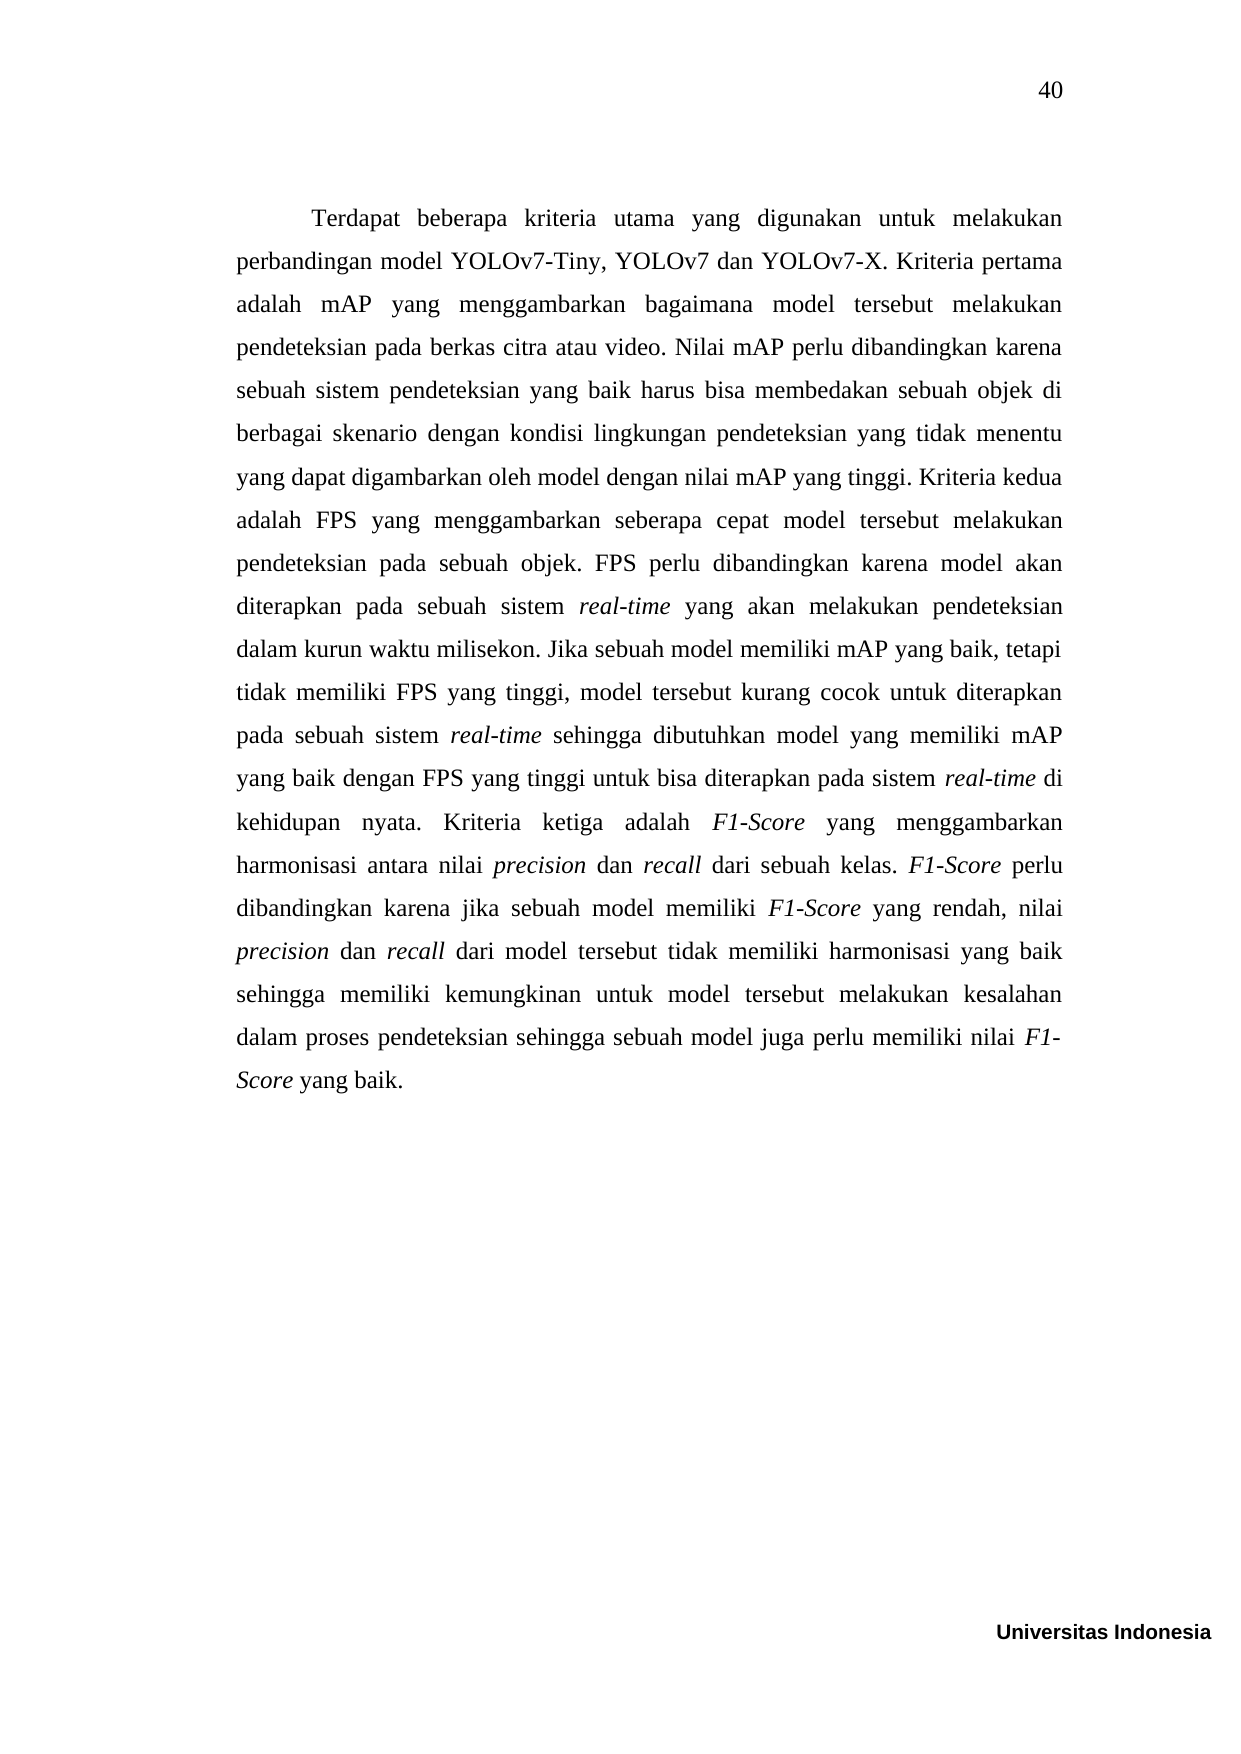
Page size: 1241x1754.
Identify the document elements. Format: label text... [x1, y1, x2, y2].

text Terdapat beberapa kriteria utama yang digunakan untuk melakukan perbandingan model YOLOv7-Tiny, YOLOv7 dan YOLOv7-X. Kriteria pertama adalah mAP yang menggambarkan bagaimana model tersebut melakukan pendeteksian pada berkas citra atau video. Nilai mAP perlu dibandingkan karena sebuah sistem pendeteksian yang baik harus bisa membedakan sebuah objek di berbagai skenario dengan kondisi lingkungan pendeteksian yang tidak menentu yang dapat digambarkan oleh model dengan nilai mAP yang tinggi. Kriteria kedua adalah FPS yang menggambarkan seberapa cepat model tersebut melakukan pendeteksian pada sebuah objek. FPS perlu dibandingkan karena model akan diterapkan pada sebuah sistem real-time yang akan melakukan pendeteksian dalam kurun waktu milisekon. Jika sebuah model memiliki mAP yang baik, tetapi tidak memiliki FPS yang tinggi, model tersebut kurang cocok untuk diterapkan pada sebuah sistem real-time sehingga dibutuhkan model yang memiliki mAP yang baik dengan FPS yang tinggi untuk bisa diterapkan pada sistem real-time di kehidupan nyata. Kriteria ketiga adalah F1-Score yang menggambarkan harmonisasi antara nilai precision dan recall dari sebuah kelas. F1-Score perlu dibandingkan karena jika sebuah model memiliki F1-Score yang rendah, nilai precision dan recall dari model tersebut tidak memiliki harmonisasi yang baik sehingga memiliki kemungkinan untuk model tersebut melakukan kesalahan dalam proses pendeteksian sehingga sebuah model juga perlu memiliki nilai F1-Score yang baik. [236, 203, 1063, 1094]
